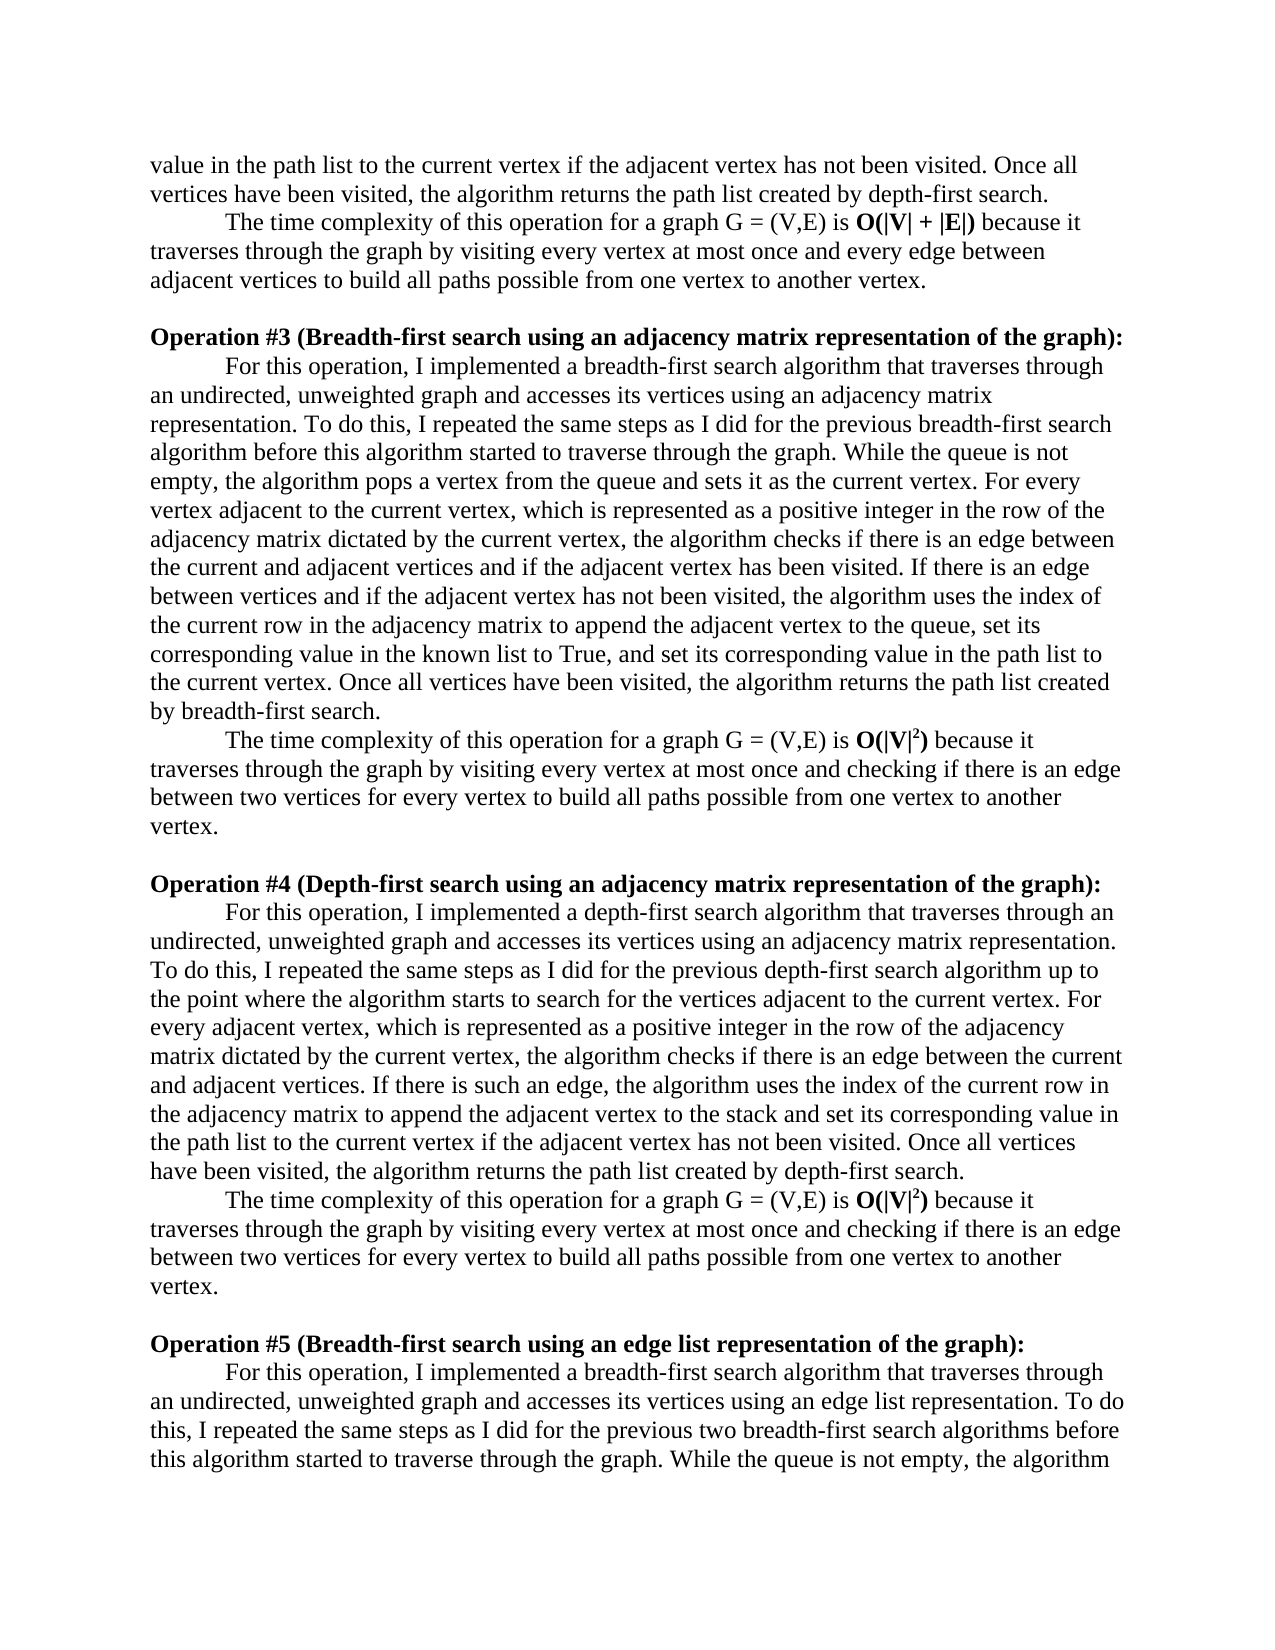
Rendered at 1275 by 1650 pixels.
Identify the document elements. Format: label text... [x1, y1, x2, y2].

text For this operation, I implemented a breadth-first search algorithm that traverses through an undirected, unweighted graph and accesses its vertices using an adjacency matrix representation. To do this, I repeated the same steps as I did for the previous breadth-first search algorithm before this algorithm started to traverse through the graph. While the queue is not empty, the algorithm pops a vertex from the queue and sets it as the current vertex. For every vertex adjacent to the current vertex, which is represented as a positive integer in the row of the adjacency matrix dictated by the current vertex, the algorithm checks if there is an edge between the current and adjacent vertices and if the adjacent vertex has been visited. If there is an edge between vertices and if the adjacent vertex has not been visited, the algorithm uses the index of the current row in the adjacency matrix to append the adjacent vertex to the queue, set its corresponding value in the known list to True, and set its corresponding value in the path list to the current vertex. Once all vertices have been visited, the algorithm returns the path list created by breadth-first search. [150, 351, 1125, 725]
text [150, 150, 1125, 207]
text The time complexity of this operation for a graph G = (V,E) is O(|V| + |E|) because it traverses through the graph by visiting every vertex at most once and every edge between adjacent vertices to build all paths possible from one vertex to another vertex. [150, 207, 1125, 294]
text Operation #5 (Breadth-first search using an edge list representation of the graph): [150, 1329, 1125, 1357]
text The time complexity of this operation for a graph G = (V,E) is O(|V|2) because it traverses through the graph by visiting every vertex at most once and checking if there is an edge [150, 1185, 1125, 1242]
text between two vertices for every vertex to build all paths possible from one vertex to another vertex. [150, 1242, 1125, 1300]
text The time complexity of this operation for a graph G = (V,E) is O(|V|2) because it traverses through the graph by visiting every vertex at most once and checking if there is an edge [150, 725, 1125, 782]
text Operation #3 (Breadth-first search using an adjacency matrix representation of the graph): [150, 322, 1125, 351]
text For this operation, I implemented a depth-first search algorithm that traverses through an undirected, unweighted graph and accesses its vertices using an adjacency matrix representation. To do this, I repeated the same steps as I did for the previous depth-first search algorithm up to the point where the algorithm starts to search for the vertices adjacent to the current vertex. For every adjacent vertex, which is represented as a positive integer in the row of the adjacency matrix dictated by the current vertex, the algorithm checks if there is an edge between the current and adjacent vertices. If there is such an edge, the algorithm uses the index of the current row in the adjacency matrix to append the adjacent vertex to the stack and set its corresponding value in the path list to the current vertex if the adjacent vertex has not been visited. Once all vertices have been visited, the algorithm returns the path list created by depth-first search. [150, 897, 1125, 1185]
text between two vertices for every vertex to build all paths possible from one vertex to another vertex. [150, 782, 1125, 840]
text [150, 1357, 1125, 1472]
text Operation #4 (Depth-first search using an adjacency matrix representation of the graph): [150, 869, 1125, 897]
